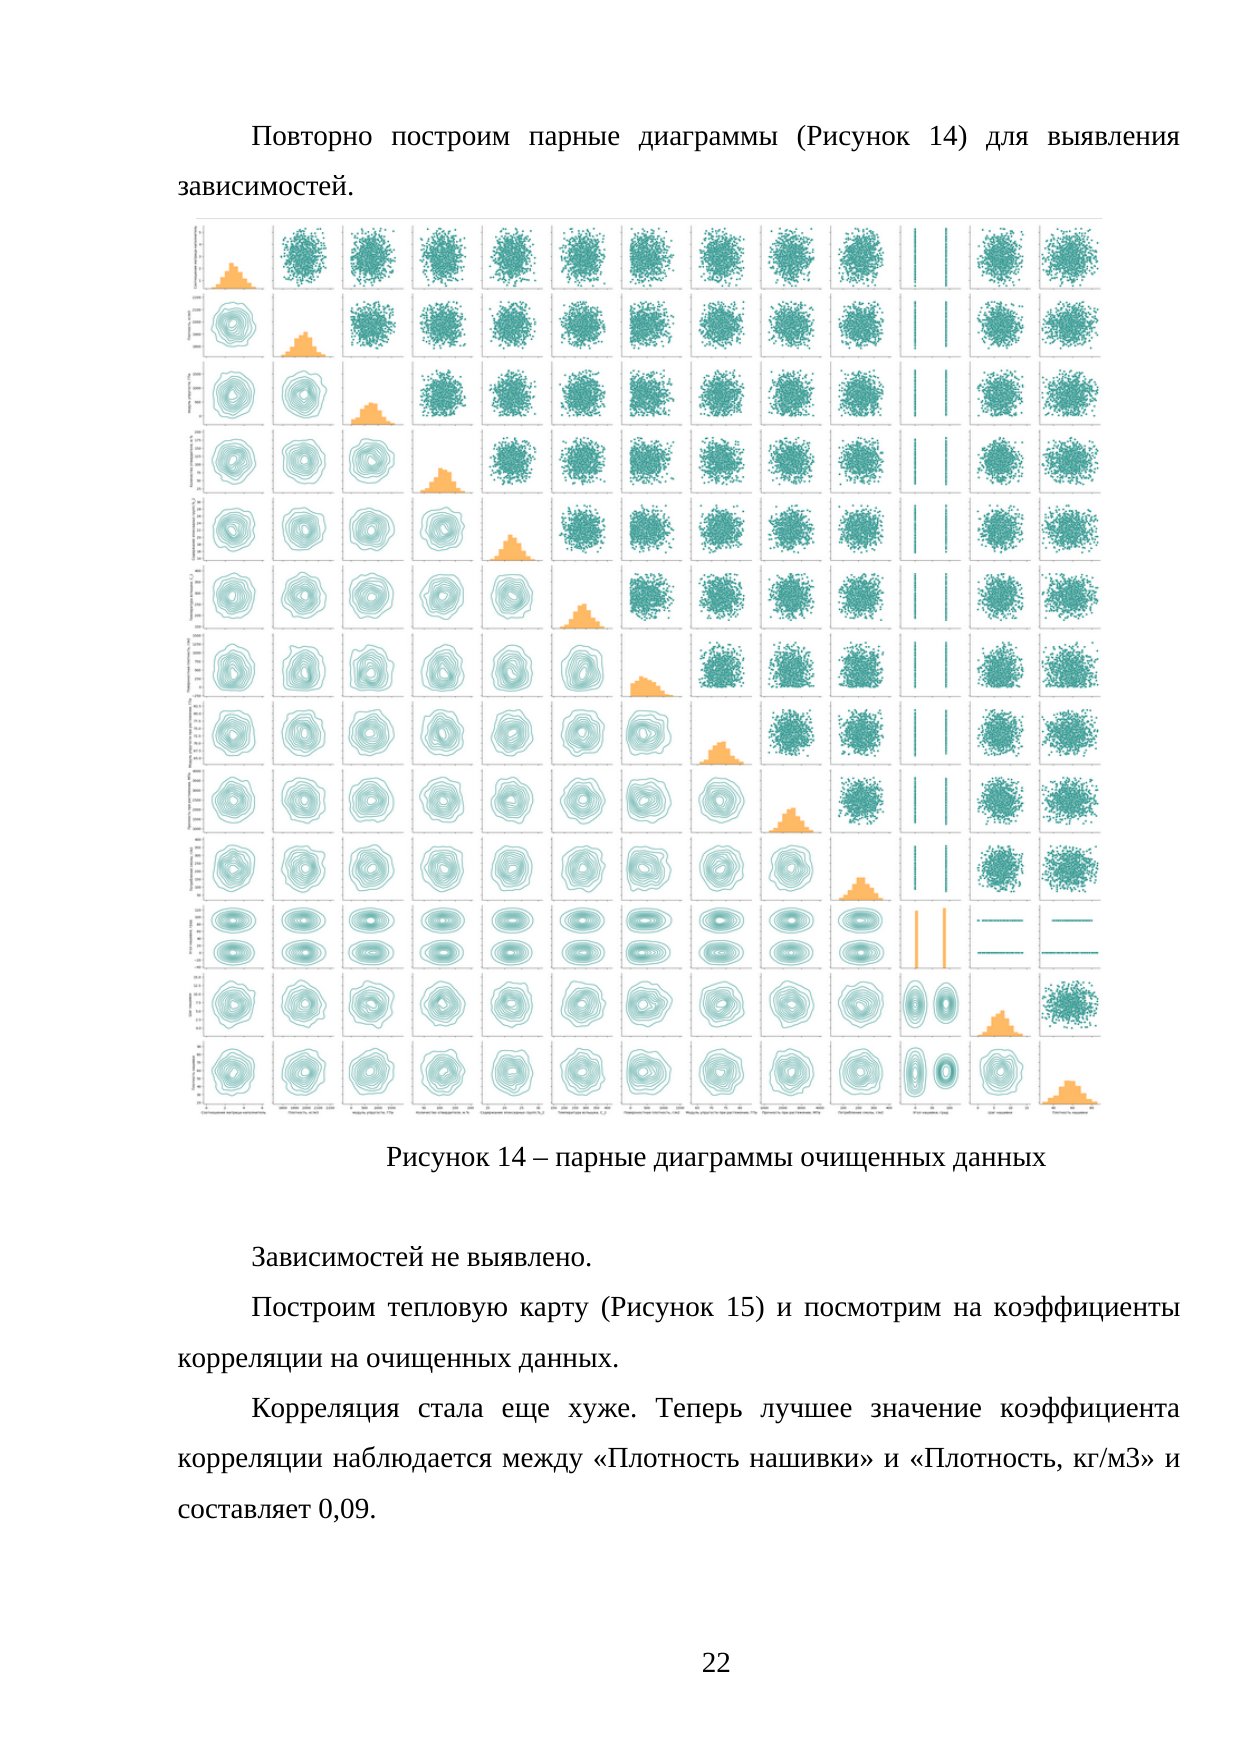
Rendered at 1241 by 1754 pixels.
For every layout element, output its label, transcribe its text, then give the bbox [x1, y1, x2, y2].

text Зависимостей не выявлено. [177, 1239, 1181, 1273]
text Построим тепловую карту (Рисунок 15) и посмотрим на коэффициенты корреляции на очищенных данных. [177, 1289, 1181, 1373]
picture [177, 218, 1107, 1122]
text Рисунок 14 – парные диаграммы очищенных данных [177, 1139, 1181, 1172]
text Корреляция стала еще хуже. Теперь лучшее значение коэффициента корреляции наблюдается между «Плотность нашивки» и «Плотность, кг/м3» и составляет 0,09. [177, 1390, 1181, 1524]
text Повторно построим парные диаграммы (Рисунок 14) для выявления зависимостей. [177, 118, 1181, 202]
